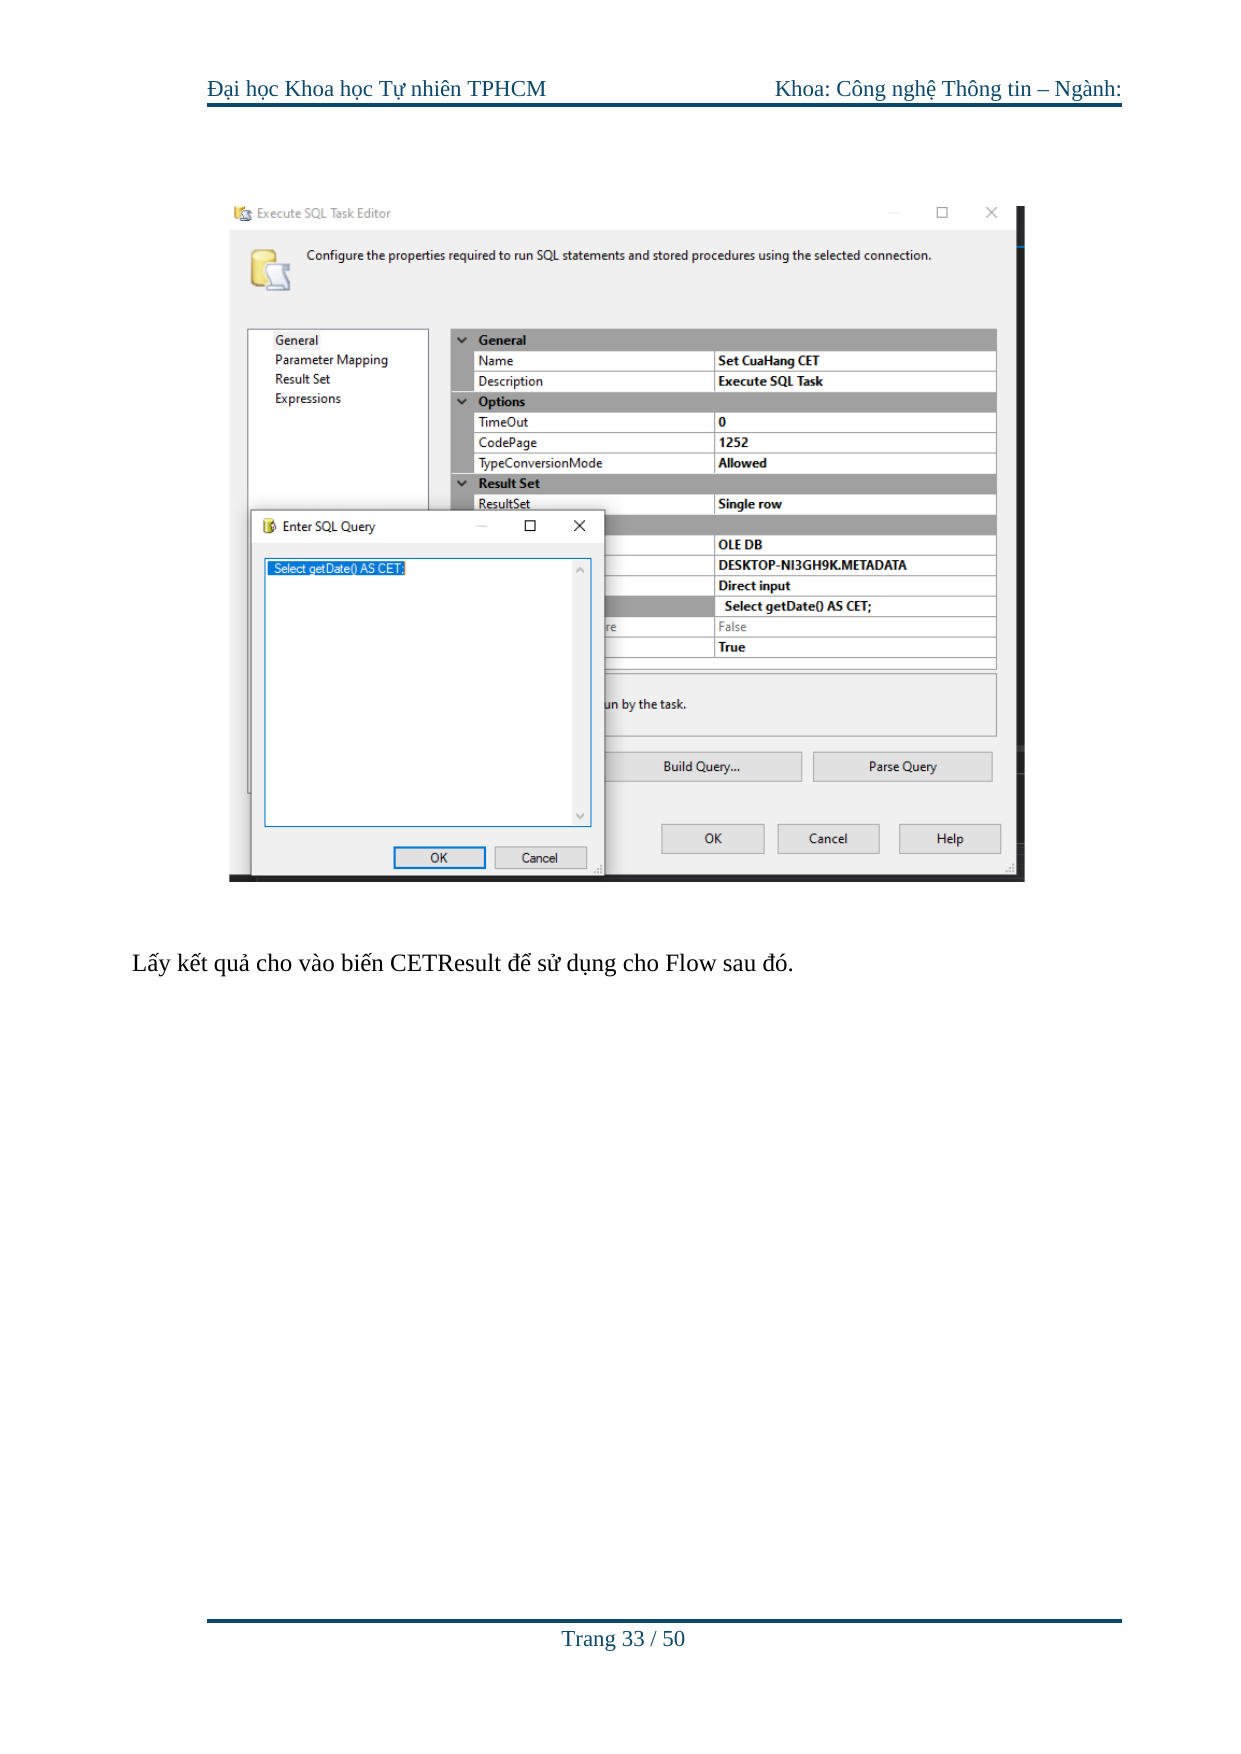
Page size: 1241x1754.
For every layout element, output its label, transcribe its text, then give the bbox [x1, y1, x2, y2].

picture [229, 206, 1025, 882]
text Lấy kết quả cho vào biến CETResult để sử dụng cho Flow sau đó. [132, 948, 1122, 977]
